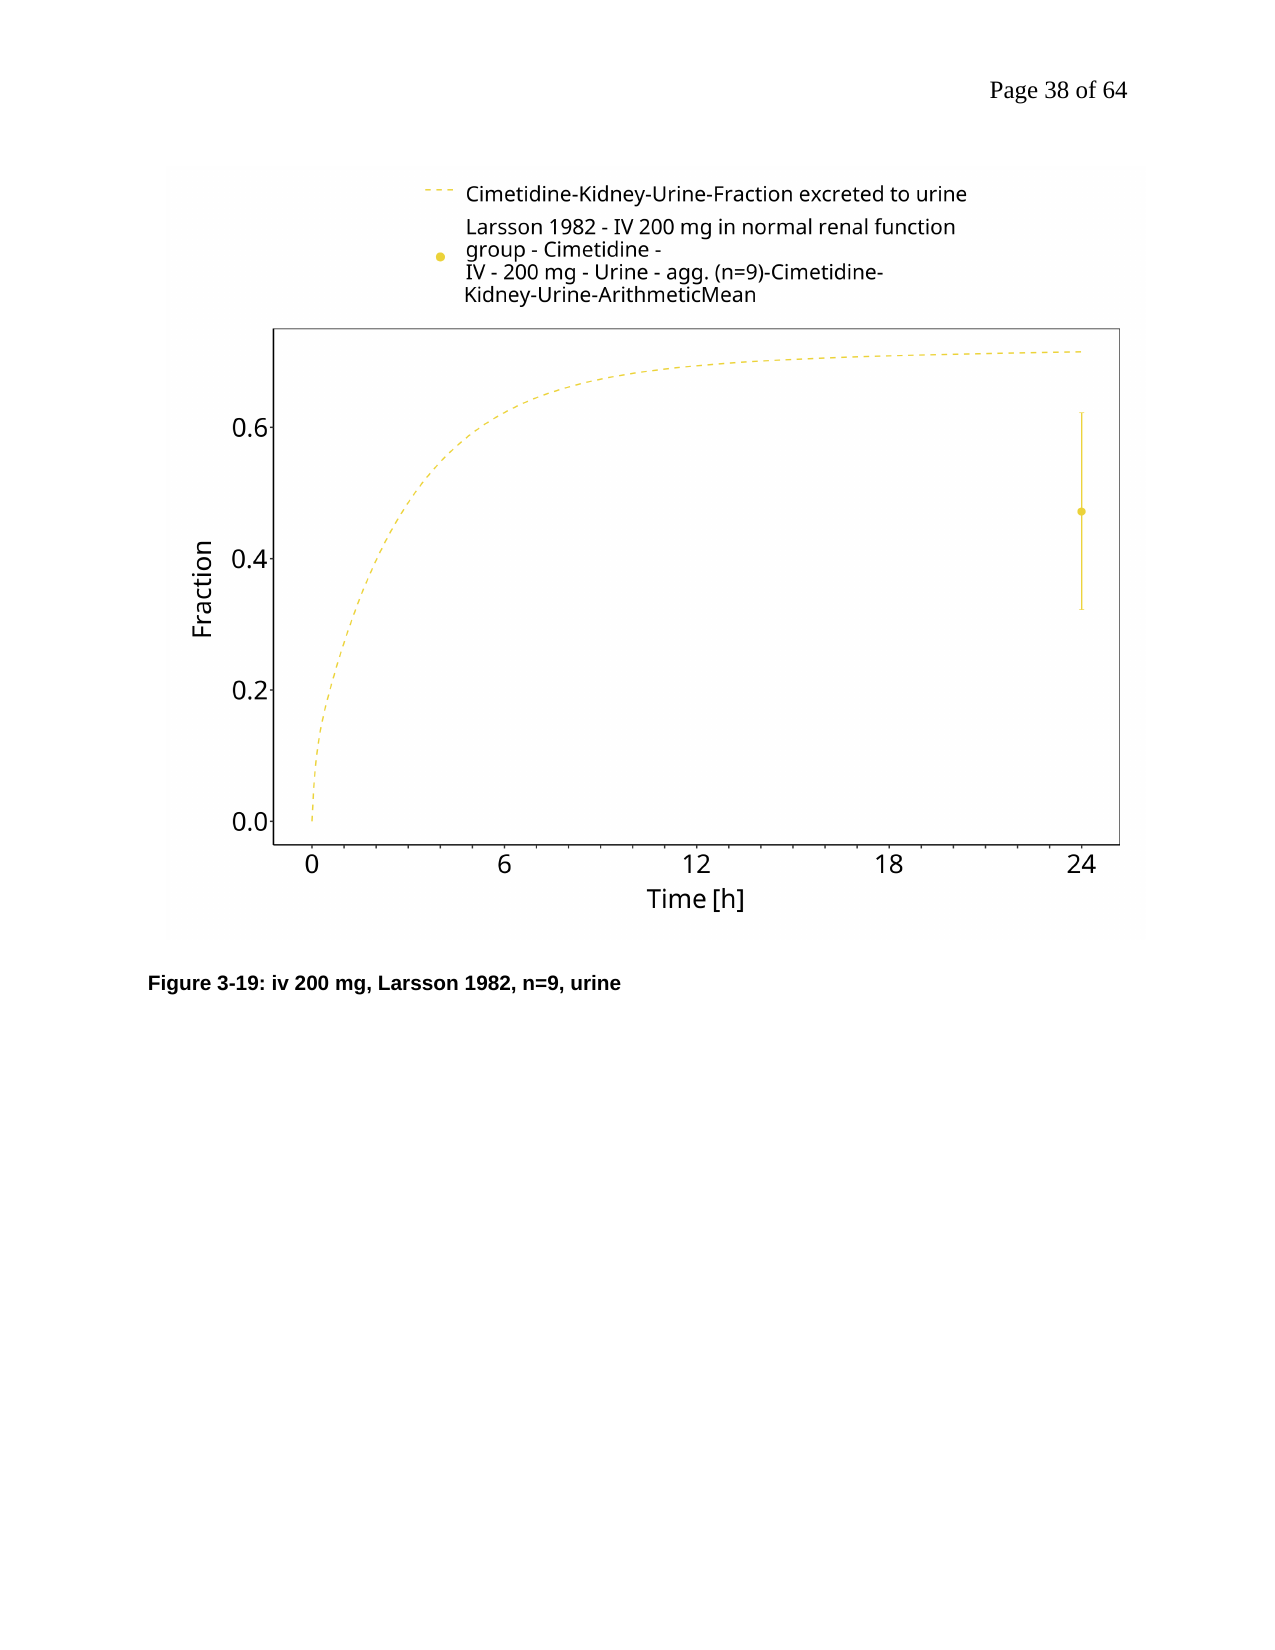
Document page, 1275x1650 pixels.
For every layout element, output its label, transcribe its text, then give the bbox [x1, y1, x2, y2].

text Figure 3-19: iv 200 mg, Larsson 1982, n=9, urine [148, 971, 1127, 995]
picture [166, 166, 1146, 940]
